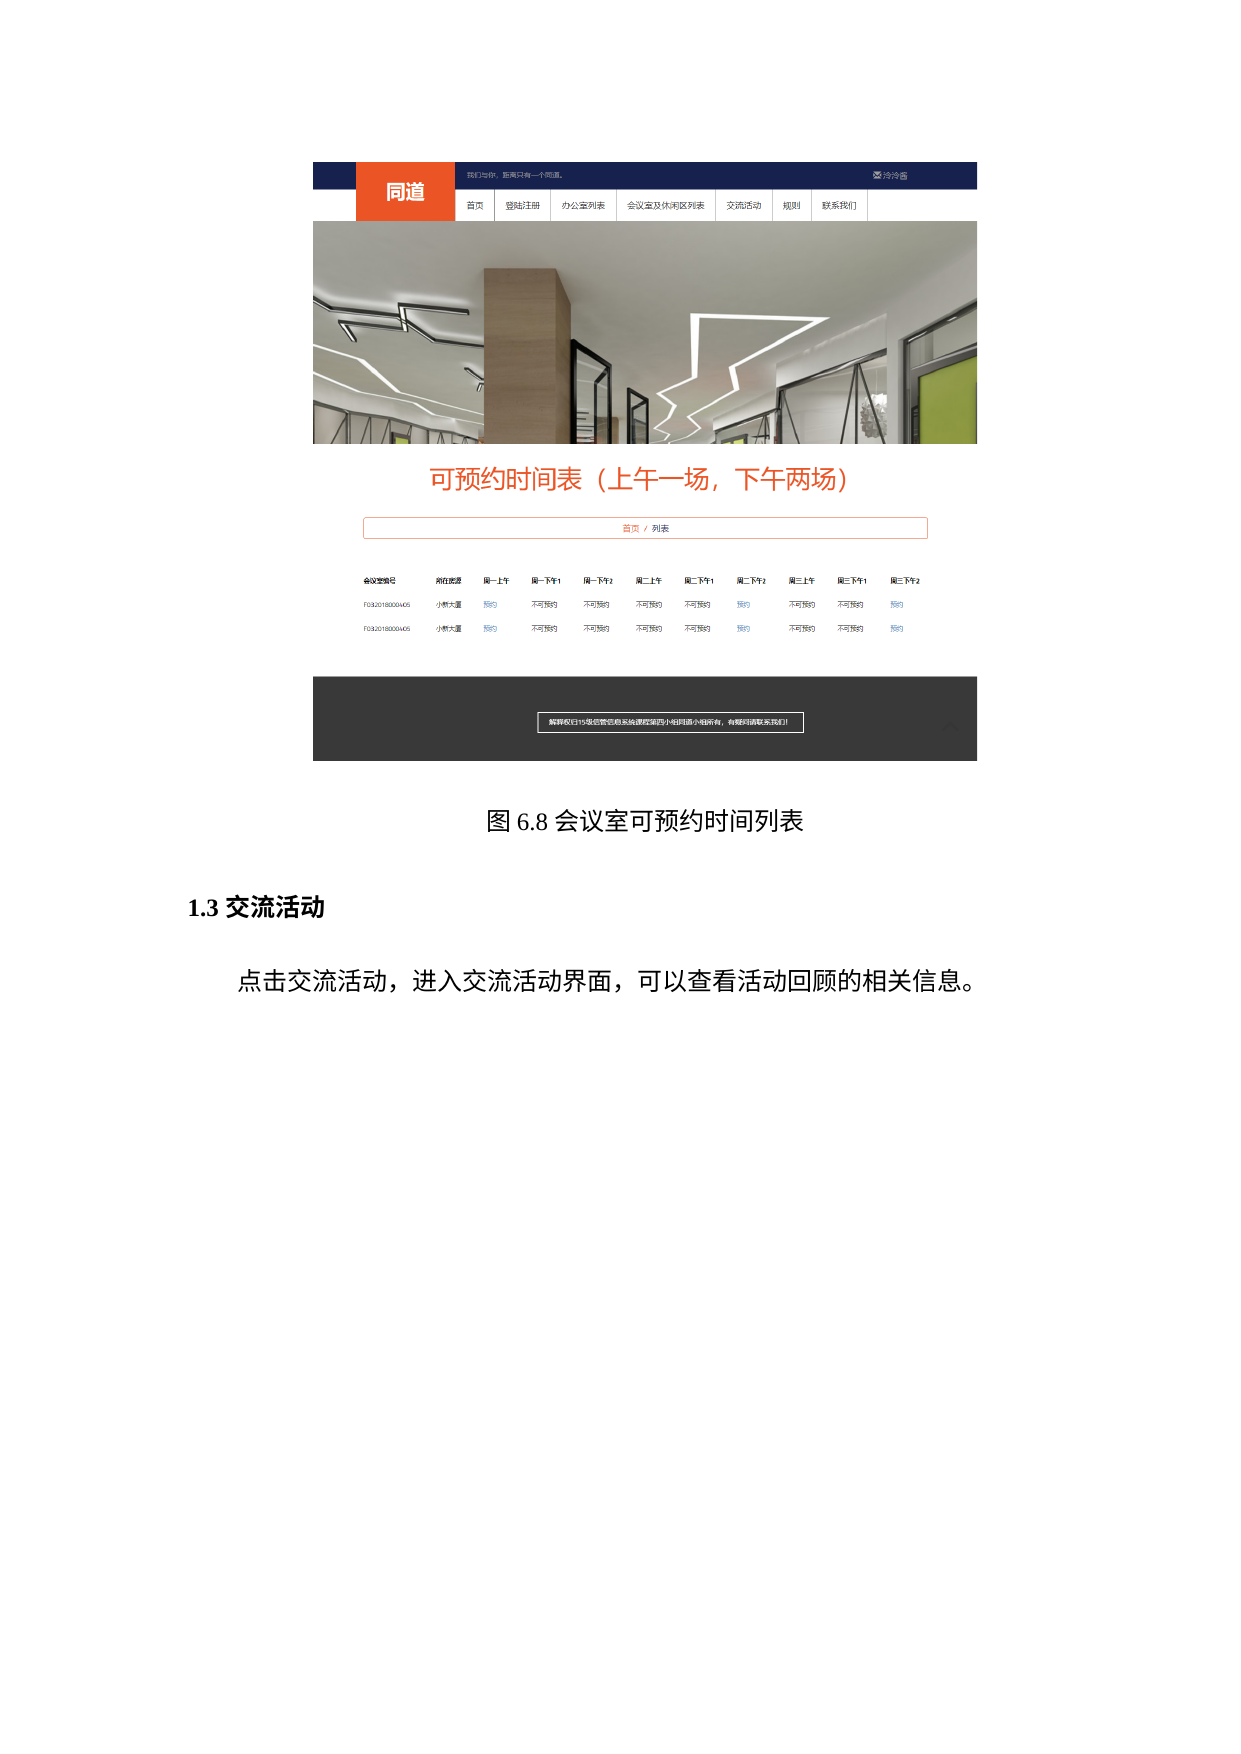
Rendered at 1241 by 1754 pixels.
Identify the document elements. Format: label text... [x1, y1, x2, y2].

picture [313, 162, 978, 761]
subtitle 1.3 交流活动 [187, 873, 1053, 938]
text 点击交流活动，进入交流活动界面，可以查看活动回顾的相关信息。 [187, 947, 1053, 1012]
text 图 6.8 会议室可预约时间列表 [187, 787, 1053, 852]
